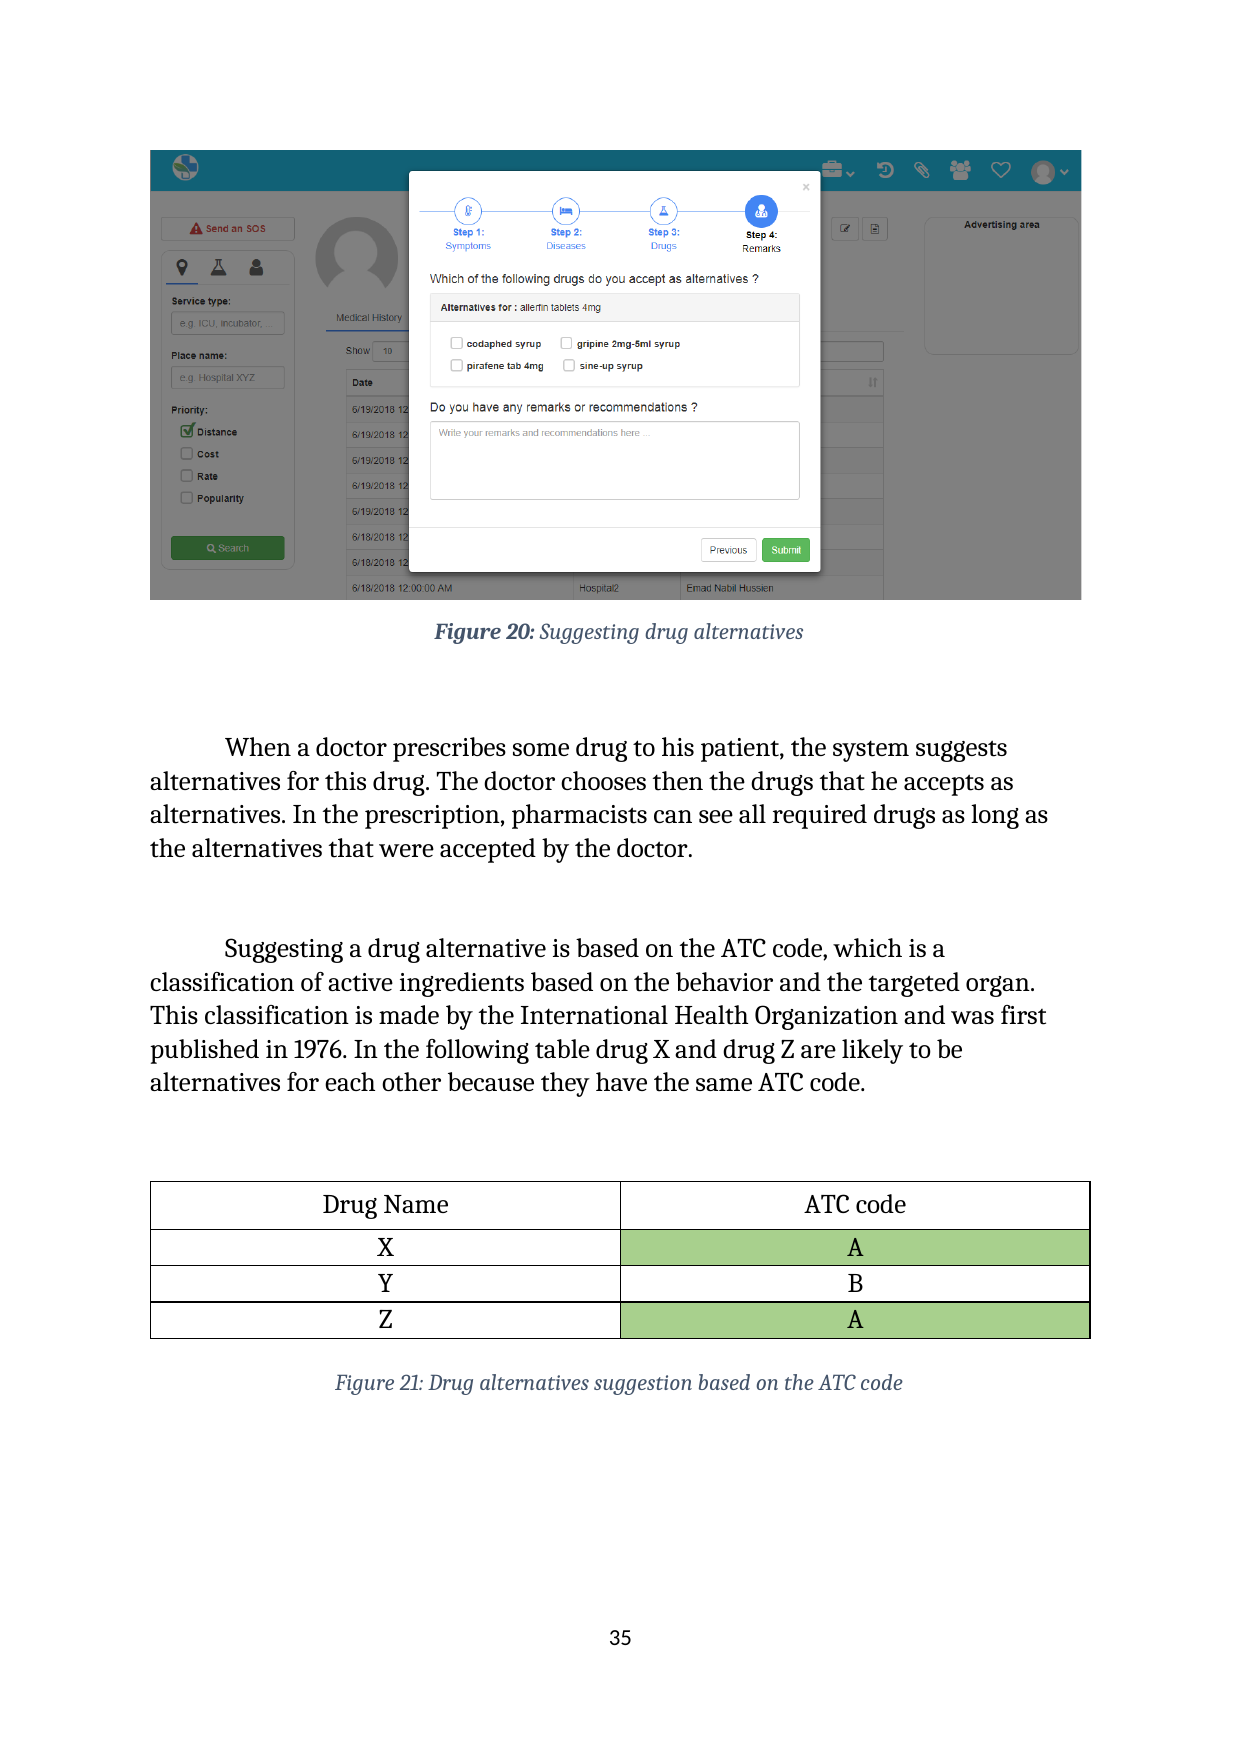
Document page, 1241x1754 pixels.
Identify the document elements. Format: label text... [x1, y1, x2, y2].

table_cell A [621, 1303, 1089, 1338]
text Figure 21: Drug alternatives suggestion based on the ATC code [150, 1369, 1090, 1396]
table_header ATC code [621, 1182, 1089, 1228]
text Suggesting a drug alternative is based on the ATC code, which is a classification of active ingredients based on the behavior and the targeted organ. This classification is made by the International Health Organization and was first published in 1976. In the following table drug X and drug Z are likely to be alternatives for each other because they have the same ATC code. [150, 933, 1090, 1098]
table_cell B [621, 1266, 1089, 1301]
text When a doctor prescribes some drug to his patient, the system suggests alternatives for this drug. The doctor chooses then the drugs that he accepts as alternatives. In the prescription, pharmacists can see all required drugs as long as the alternatives that were accepted by the doctor. [150, 732, 1090, 864]
picture [150, 150, 1082, 600]
table_cell A [621, 1230, 1089, 1265]
table_cell X [151, 1230, 620, 1265]
table_cell Z [151, 1303, 620, 1338]
text Figure 20: Suggesting drug alternatives [150, 619, 1090, 645]
table_header Drug Name [151, 1182, 620, 1228]
table_cell Y [151, 1266, 620, 1301]
